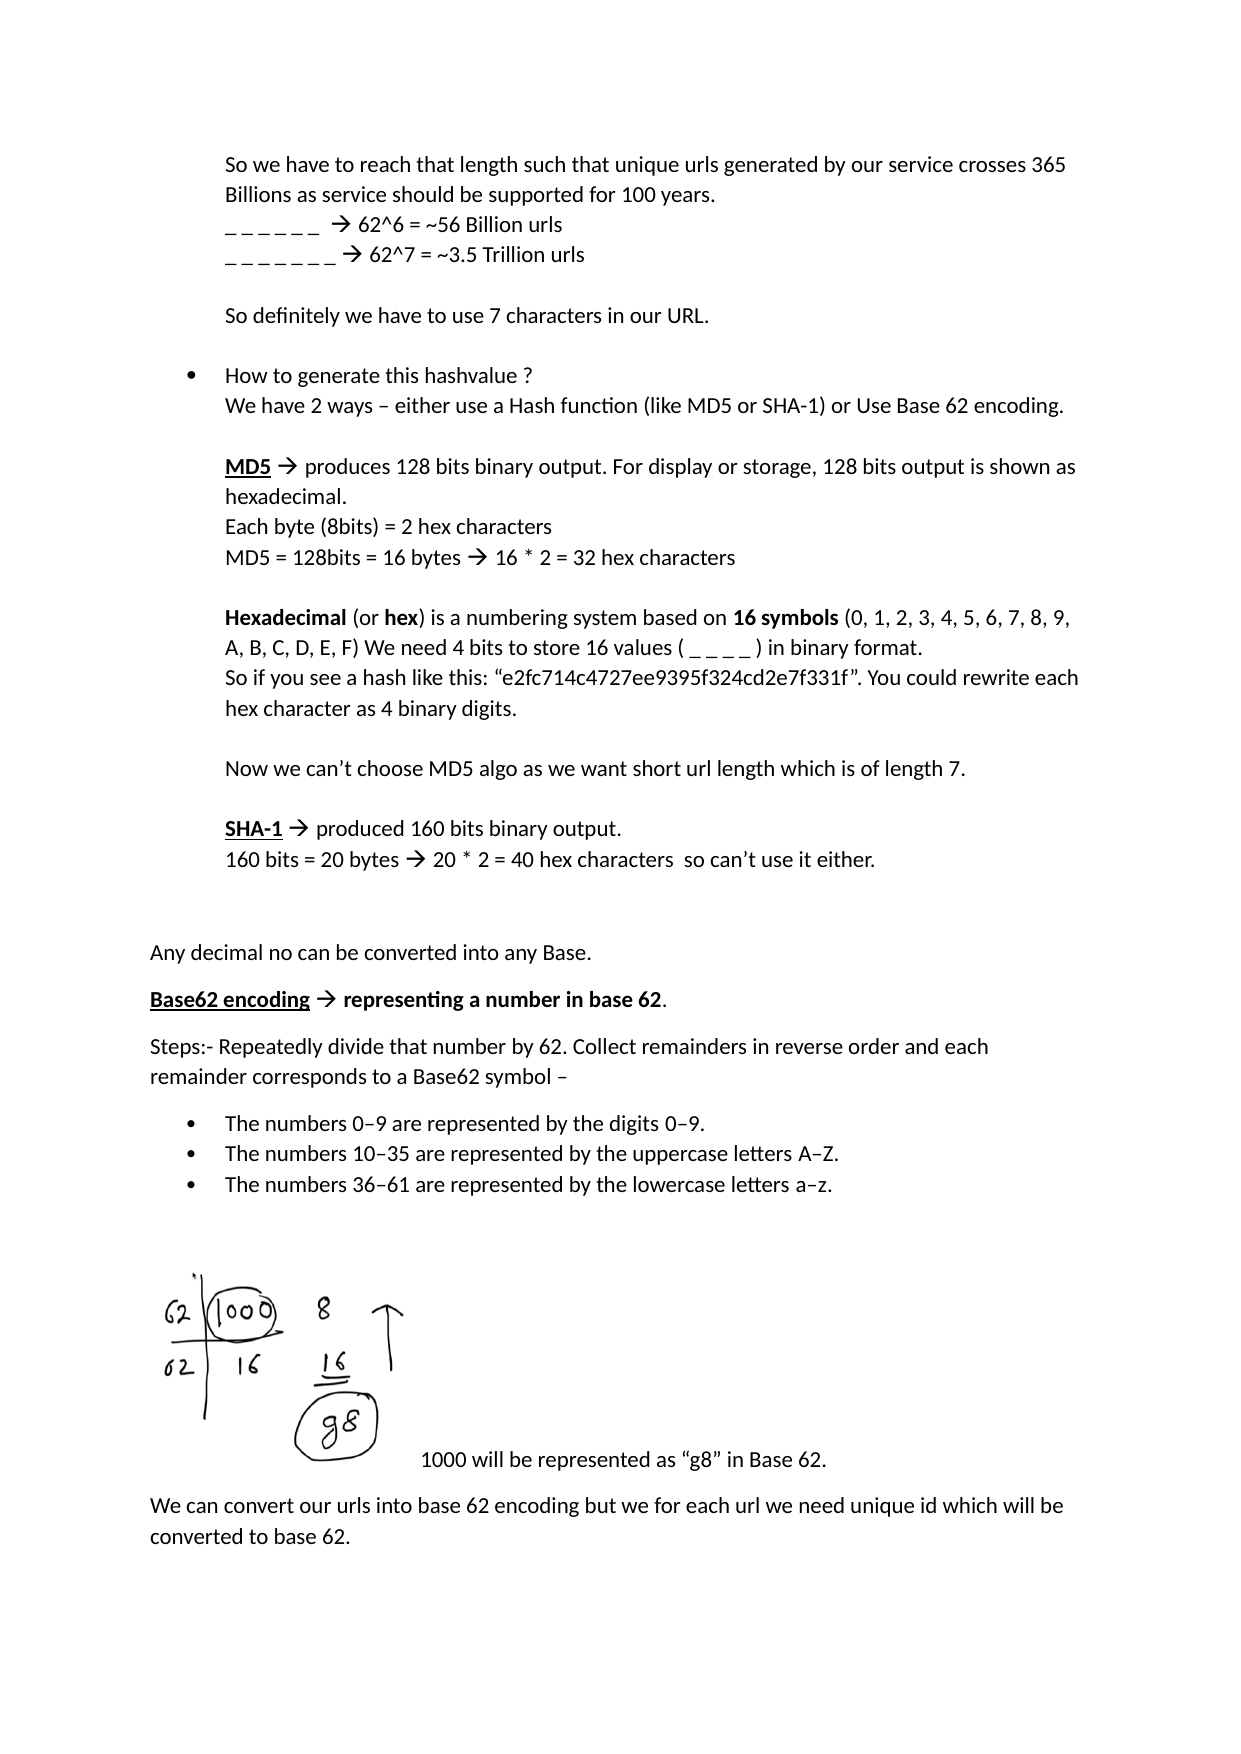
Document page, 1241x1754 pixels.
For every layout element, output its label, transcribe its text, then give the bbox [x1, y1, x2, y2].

list So definitely we have to use 7 characters in our URL. [225, 301, 1090, 329]
list MD5 = 128bits = 16 bytes 16 * 2 = 32 hex characters [225, 543, 1090, 571]
list Each byte (8bits) = 2 hex characters [225, 512, 1090, 541]
list We have 2 ways – either use a Hash function (like MD5 or SHA-1) or Use Base 62 encoding. [225, 392, 1090, 420]
list So we have to reach that length such that unique urls generated by our service crosses 365 Billions as service should be supported for 100 years. [225, 150, 1090, 208]
text We can convert our urls into base 62 encoding but we for each url we need unique id which will be converted to base 62. [150, 1492, 1090, 1550]
list So if you see a hash like this: “e2fc714c4727ee9395f324cd2e7f331f”. You could rewrite each hex character as 4 binary digits. [225, 663, 1090, 722]
list The numbers 36–61 are represented by the lowercase letters a–z. [187, 1170, 1090, 1198]
text Steps:- Repeatedly divide that number by 62. Collect remainders in reverse order and each remainder corresponds to a Base62 symbol – [150, 1032, 1090, 1091]
list _ _ _ _ _ _ 62^6 = ~56 Billion urls [225, 210, 1090, 238]
picture [150, 1263, 415, 1467]
list MD5 produces 128 bits binary output. For display or storage, 128 bits output is shown as hexadecimal. [225, 452, 1090, 510]
list Now we can’t choose MD5 algo as we want short url length which is of length 7. [225, 754, 1090, 782]
text Any decimal no can be converted into any Base. [150, 938, 1090, 967]
list 160 bits = 20 bytes 20 * 2 = 40 hex characters so can’t use it either. [225, 845, 1090, 873]
list The numbers 10–35 are represented by the uppercase letters A–Z. [187, 1139, 1090, 1168]
list Hexadecimal (or hex) is a numbering system based on 16 symbols (0, 1, 2, 3, 4, 5, 6, 7, 8, 9, A, B, C, D, E, F) We need 4 bits to store 16 values ( _ _ _ _ ) in binary format. [225, 603, 1090, 661]
list SHA-1 produced 160 bits binary output. [225, 814, 1090, 843]
list _ _ _ _ _ _ _ 62^7 = ~3.5 Trillion urls [225, 241, 1090, 269]
text Base62 encoding representing a number in base 62. [150, 985, 1090, 1013]
list The numbers 0–9 are represented by the digits 0–9. [187, 1109, 1090, 1137]
list How to generate this hashvalue ? [187, 361, 1090, 389]
